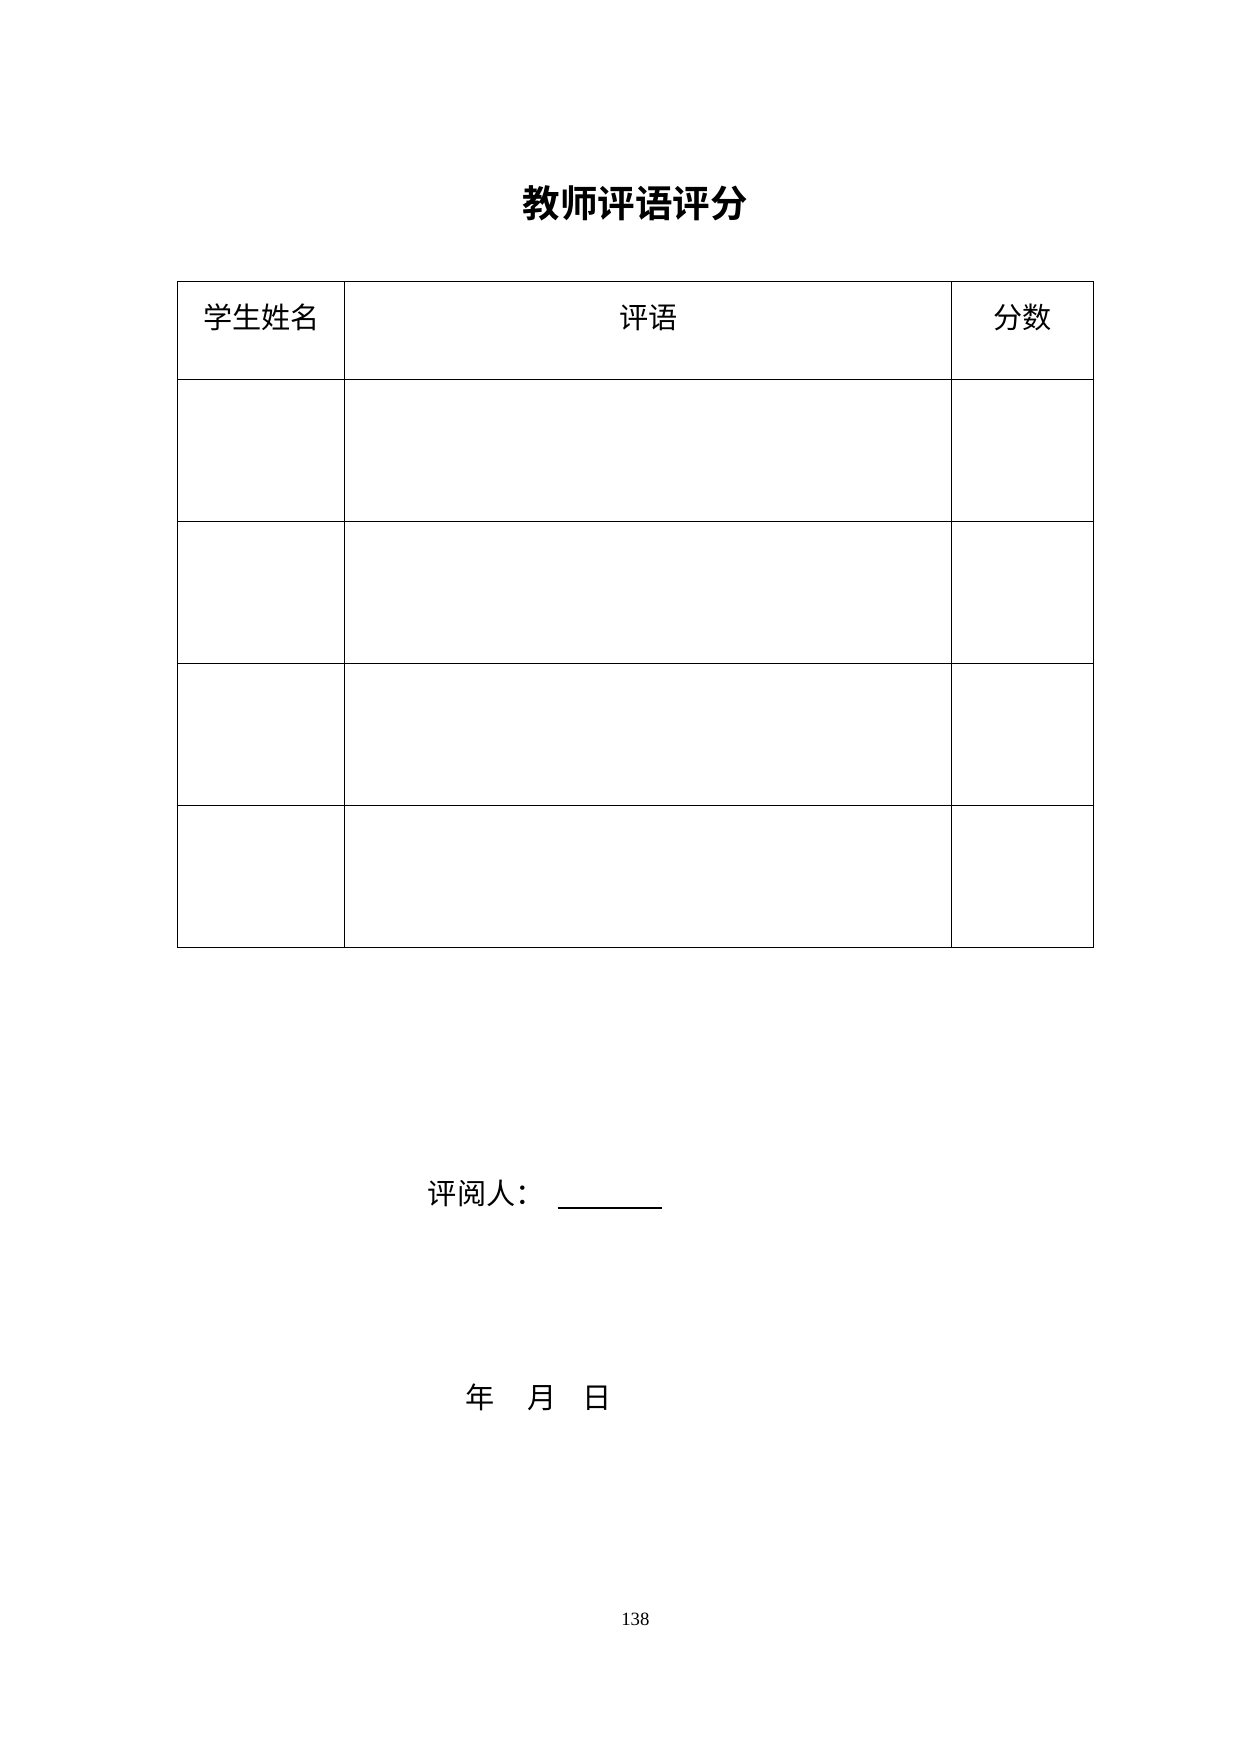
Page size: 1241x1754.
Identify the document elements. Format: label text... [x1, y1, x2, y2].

table_cell [178, 664, 344, 805]
table_cell [952, 664, 1093, 805]
table_cell [345, 522, 951, 663]
table_cell [178, 522, 344, 663]
table_header 学生姓名 [178, 282, 344, 379]
text 年 月 日 [177, 1361, 1093, 1429]
table_cell [952, 380, 1093, 521]
table_cell [952, 522, 1093, 663]
table_cell [345, 380, 951, 521]
subtitle 教师评语评分 [177, 167, 1093, 235]
table_header 评语 [345, 282, 951, 379]
table_cell [952, 806, 1093, 947]
text 评阅人： [177, 1158, 1093, 1226]
table_cell [178, 806, 344, 947]
table_header 分数 [952, 282, 1093, 379]
table_cell [345, 664, 951, 805]
table_cell [345, 806, 951, 947]
table_cell [178, 380, 344, 521]
